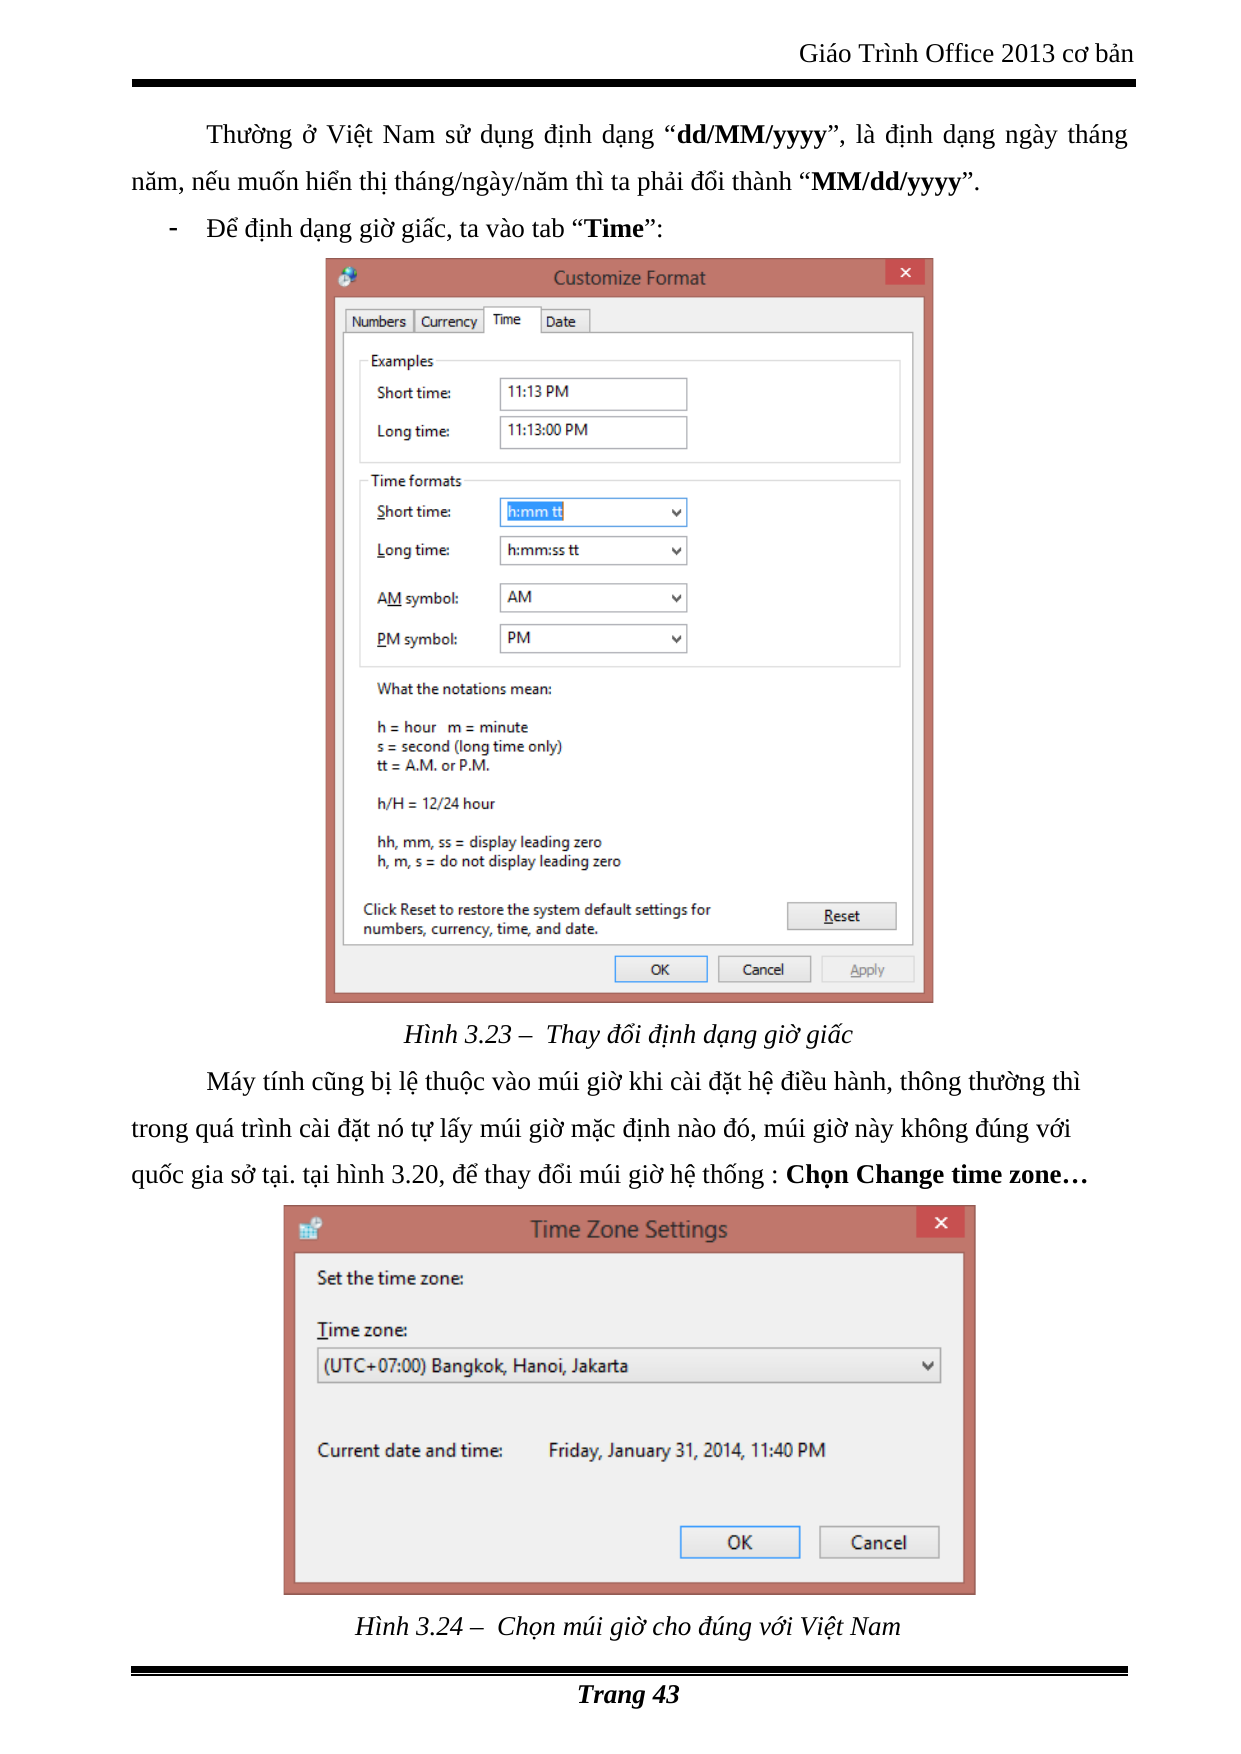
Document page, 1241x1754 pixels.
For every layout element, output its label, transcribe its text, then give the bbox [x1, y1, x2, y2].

picture [283, 1205, 976, 1595]
text Máy tính cũng bị lệ thuộc vào múi giờ khi cài đặt hệ điều hành, thông thường thì trong quá trình cài đặt nó tự lấy múi giờ mặc định nào đó, múi giờ này không đúng với quốc gia sở tại. tại hình 3.20, để thay đổi múi giờ hệ thống : Chọn Change time zone… [131, 1065, 1128, 1190]
text Hình 3.24 – Chọn múi giờ cho đúng với Việt Nam [131, 1610, 1128, 1641]
picture [325, 258, 934, 1003]
text Hình 3.23 – Thay đổi định dạng giờ giấc [131, 1018, 1128, 1050]
text Thường ở Việt Nam sử dụng định dạng “dd/MM/yyyy”, là định dạng ngày tháng năm, nếu muốn hiển thị tháng/ngày/năm thì ta phải đổi thành “MM/dd/yyyy”. [131, 119, 1128, 196]
list Để định dạng giờ giấc, ta vào tab “Time”: [169, 212, 1128, 243]
